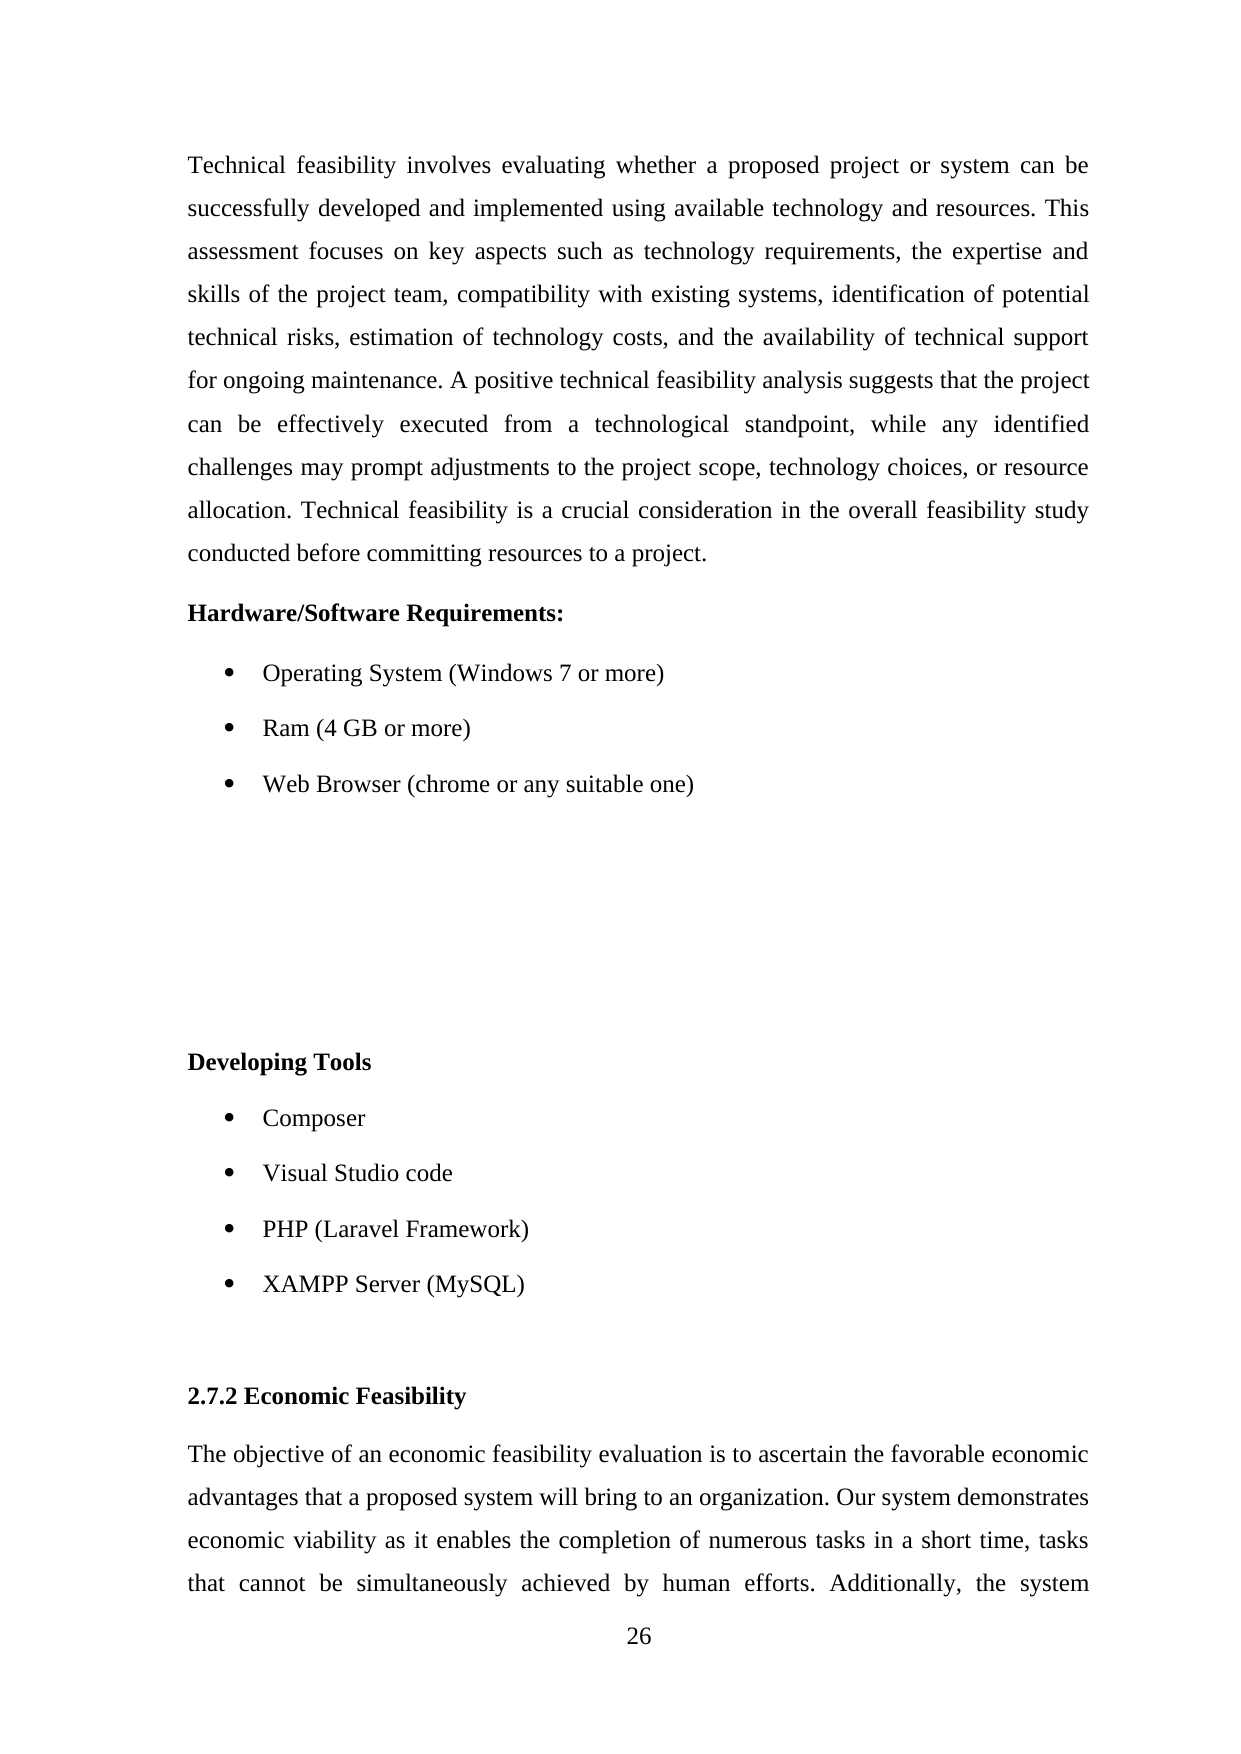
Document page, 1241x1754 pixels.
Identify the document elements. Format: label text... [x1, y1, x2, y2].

list Composer [225, 1103, 1090, 1131]
subtitle 2.7.2 Economic Feasibility [187, 1381, 1090, 1409]
text Technical feasibility involves evaluating whether a proposed project or system can be successfully developed and implemented using available technology and resources. This assessment focuses on key aspects such as technology requirements, the expertise and skills of the project team, compatibility with existing systems, identification of potential technical risks, estimation of technology costs, and the availability of technical support for ongoing maintenance. A positive technical feasibility analysis suggests that the project can be effectively executed from a technological standpoint, while any identified challenges may prompt adjustments to the project scope, technology choices, or resource allocation. Technical feasibility is a crucial consideration in the overall feasibility study conducted before committing resources to a project. [187, 150, 1090, 567]
text Hardware/Software Requirements: [187, 598, 1090, 627]
list Operating System (Windows 7 or more) [225, 658, 1090, 686]
list XAMPP Server (MySQL) [225, 1269, 1090, 1298]
list PHP (Laravel Framework) [225, 1214, 1090, 1243]
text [187, 1439, 1090, 1597]
list Visual Studio code [225, 1158, 1090, 1187]
list Web Browser (chrome or any suitable one) [225, 769, 1090, 798]
text Developing Tools [187, 1047, 1090, 1076]
list Ram (4 GB or more) [225, 713, 1090, 742]
